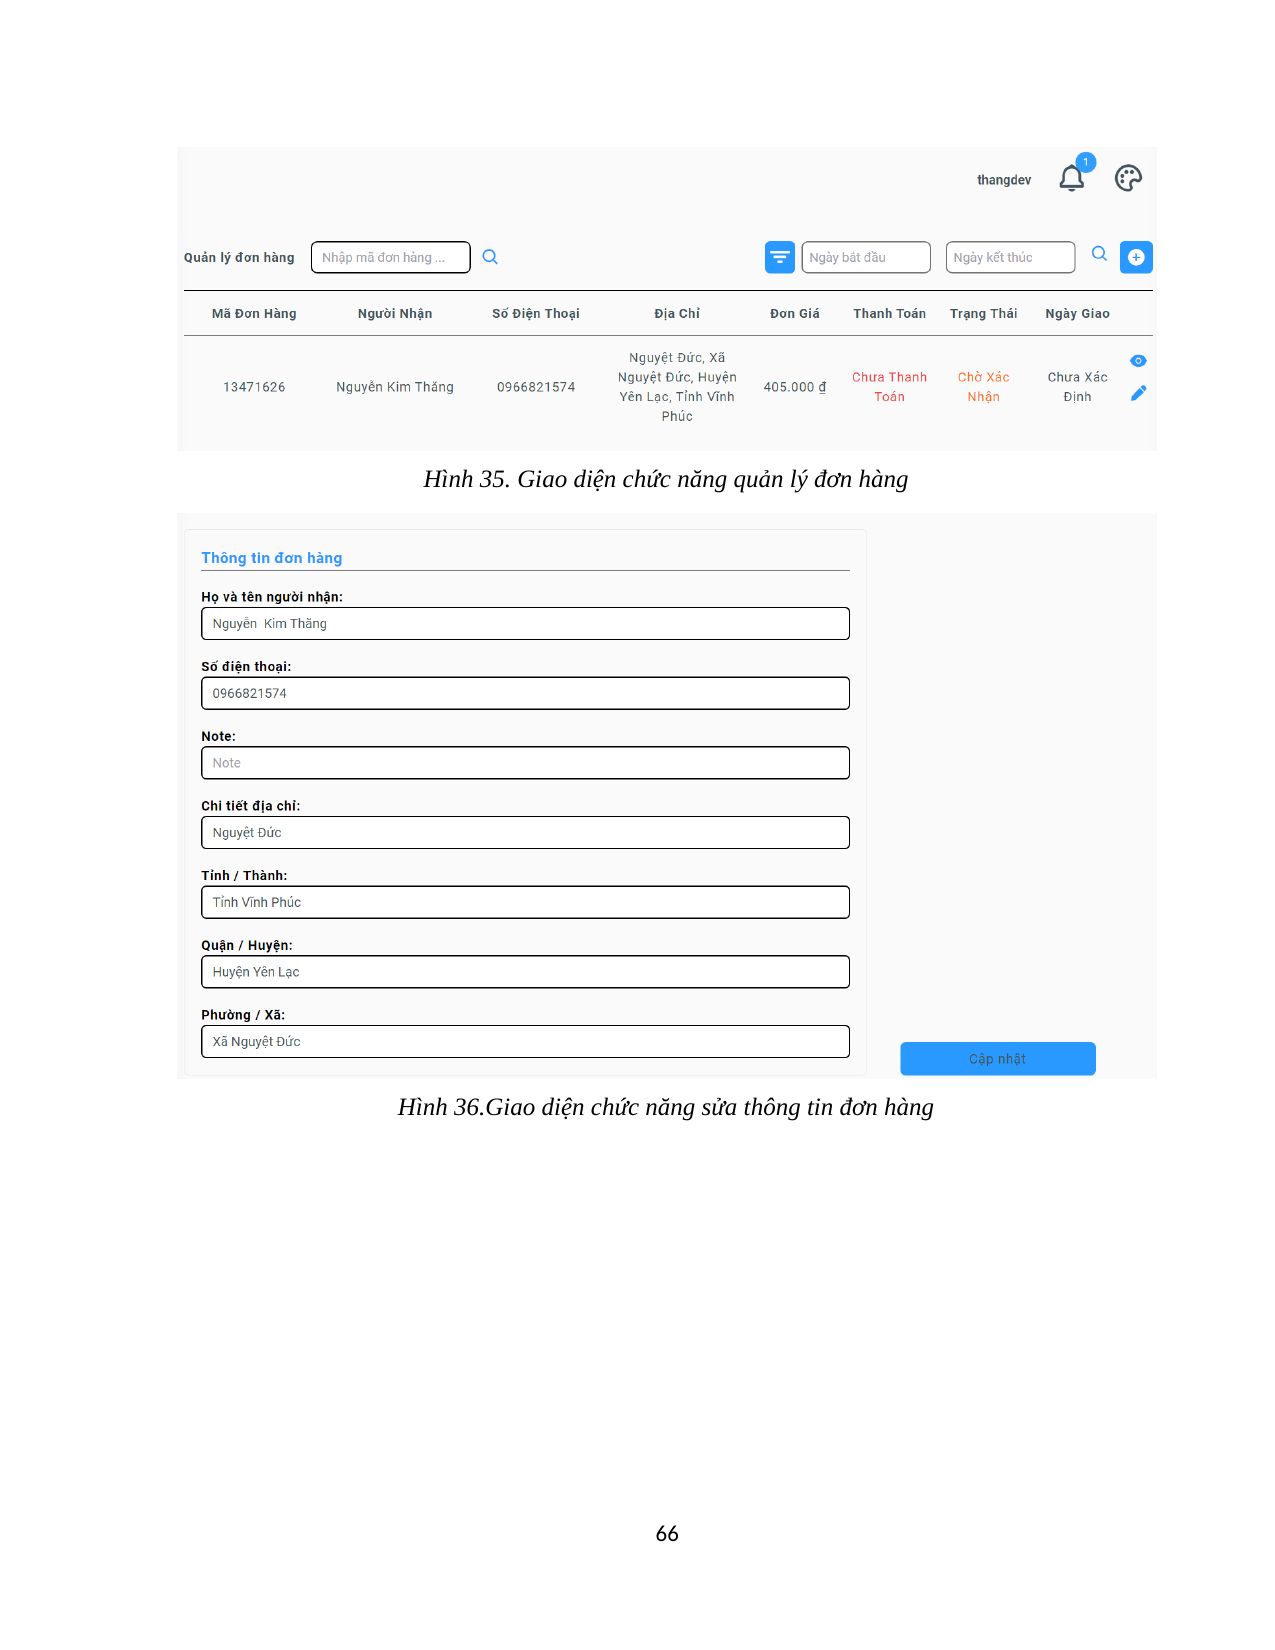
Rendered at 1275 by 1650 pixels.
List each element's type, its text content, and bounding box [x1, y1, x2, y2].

text Hình 35. Giao diện chức năng quản lý đơn hàng [177, 464, 1157, 493]
picture [177, 513, 1157, 1079]
picture [177, 147, 1157, 451]
text Hình 36.Giao diện chức năng sửa thông tin đơn hàng [177, 1092, 1157, 1121]
